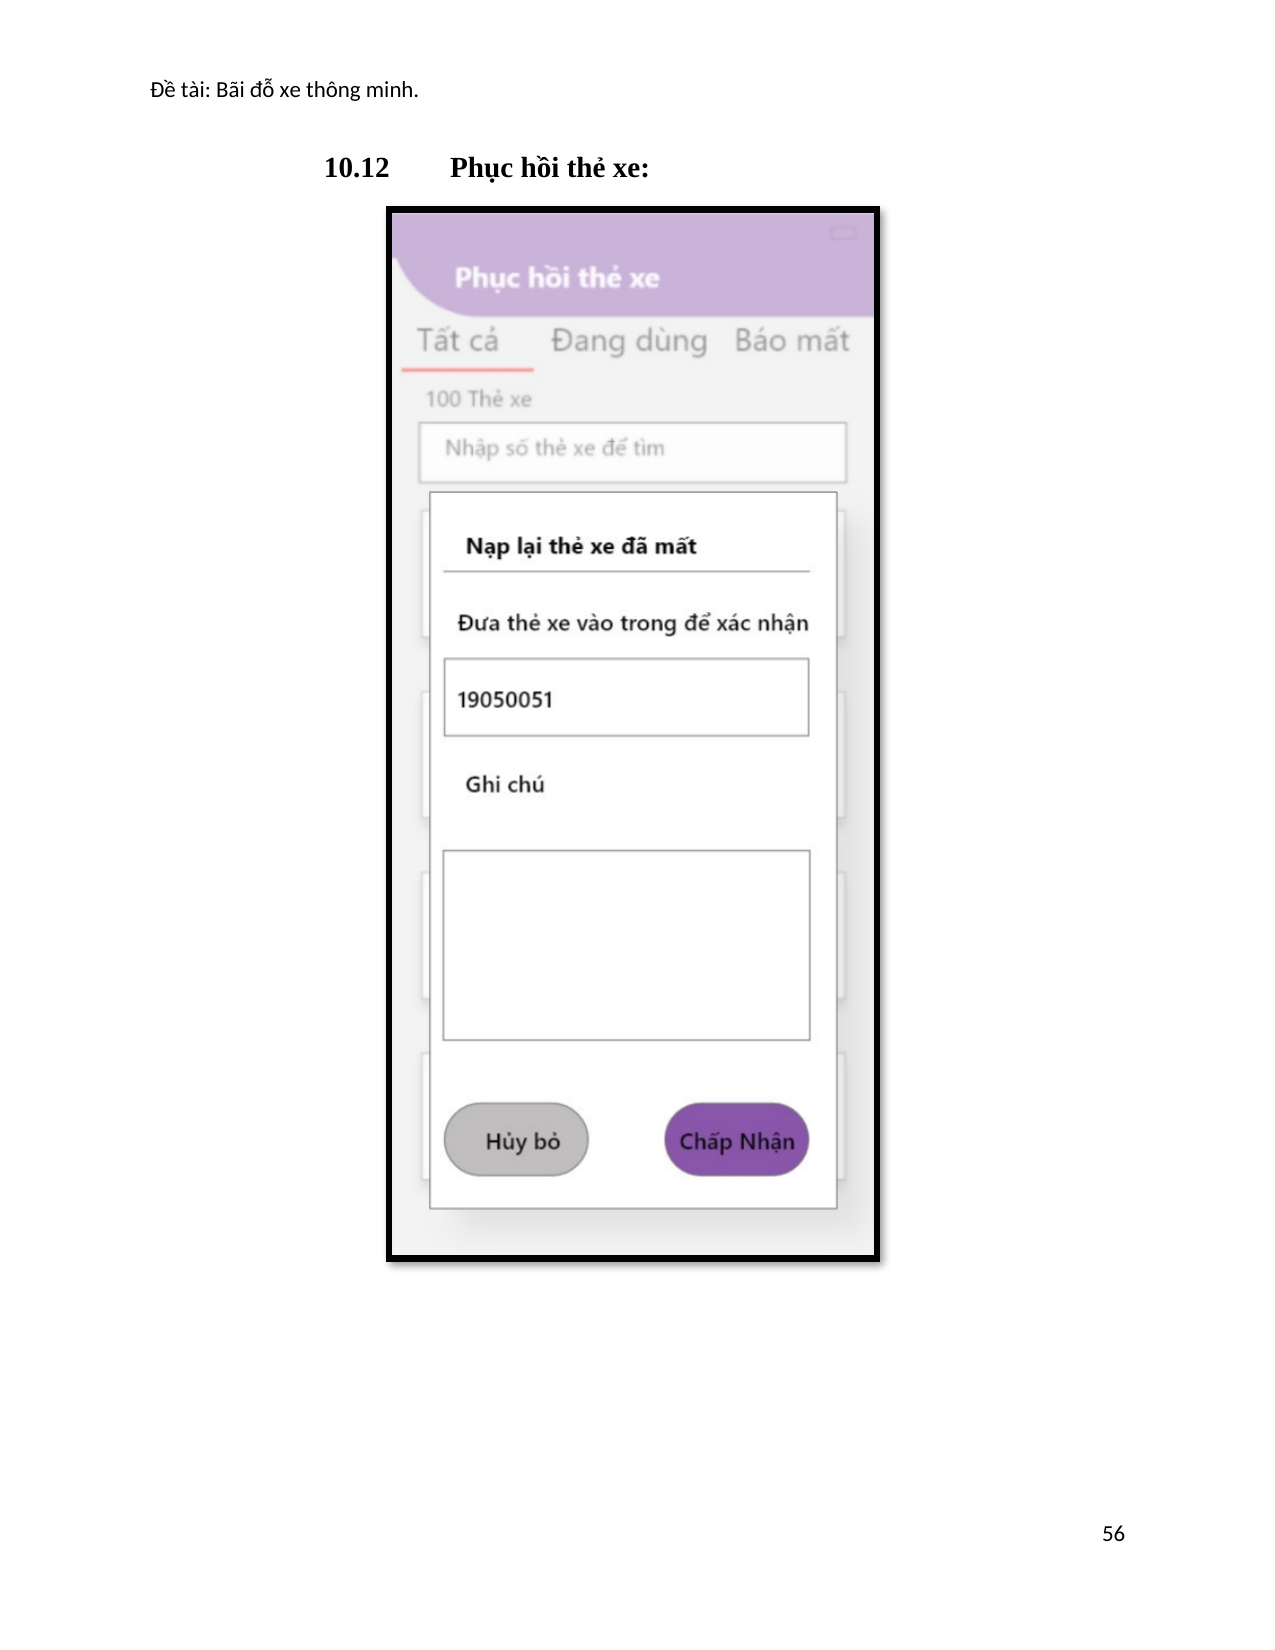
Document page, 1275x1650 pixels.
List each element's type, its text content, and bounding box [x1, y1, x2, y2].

picture [392, 213, 874, 1255]
text Phục hồi thẻ xe: [300, 150, 1125, 183]
